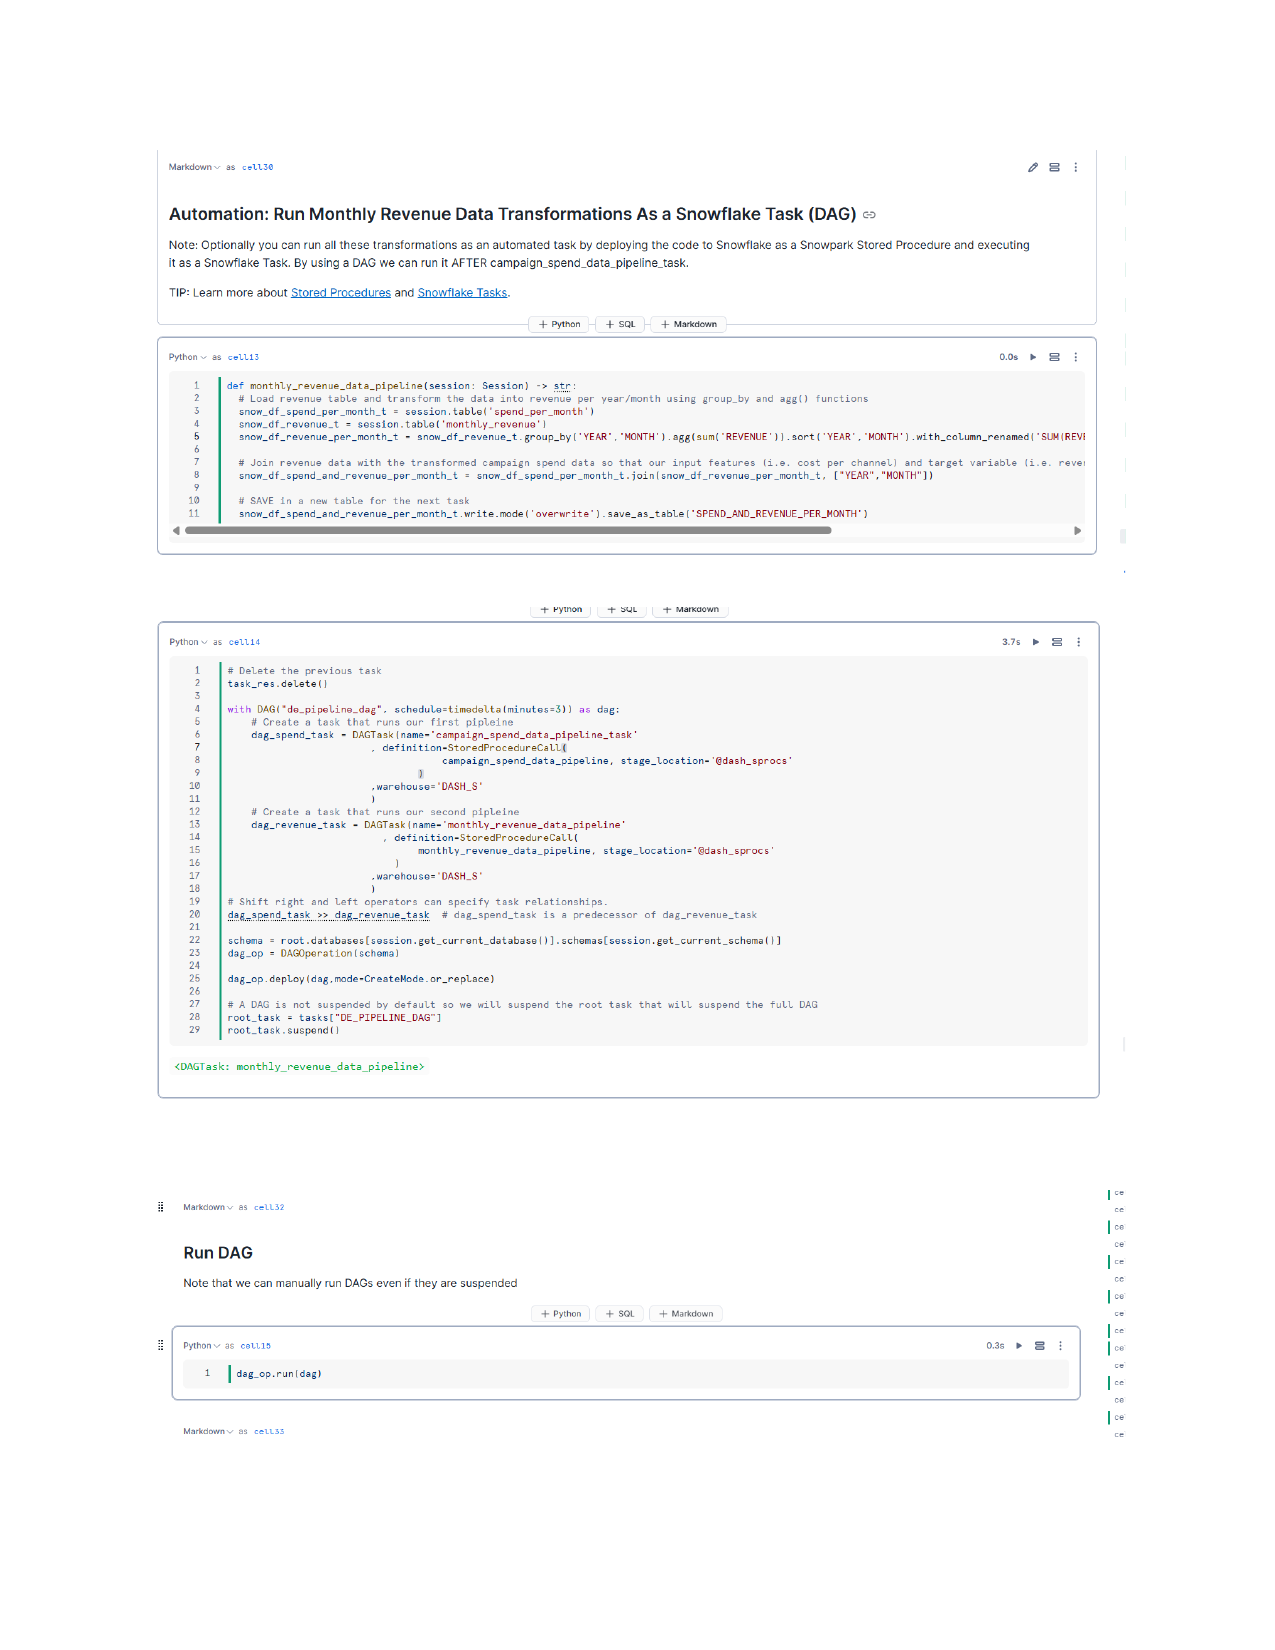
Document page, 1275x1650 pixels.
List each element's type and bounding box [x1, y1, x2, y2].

picture [150, 1190, 1125, 1445]
picture [150, 607, 1125, 1126]
picture [150, 150, 1125, 573]
